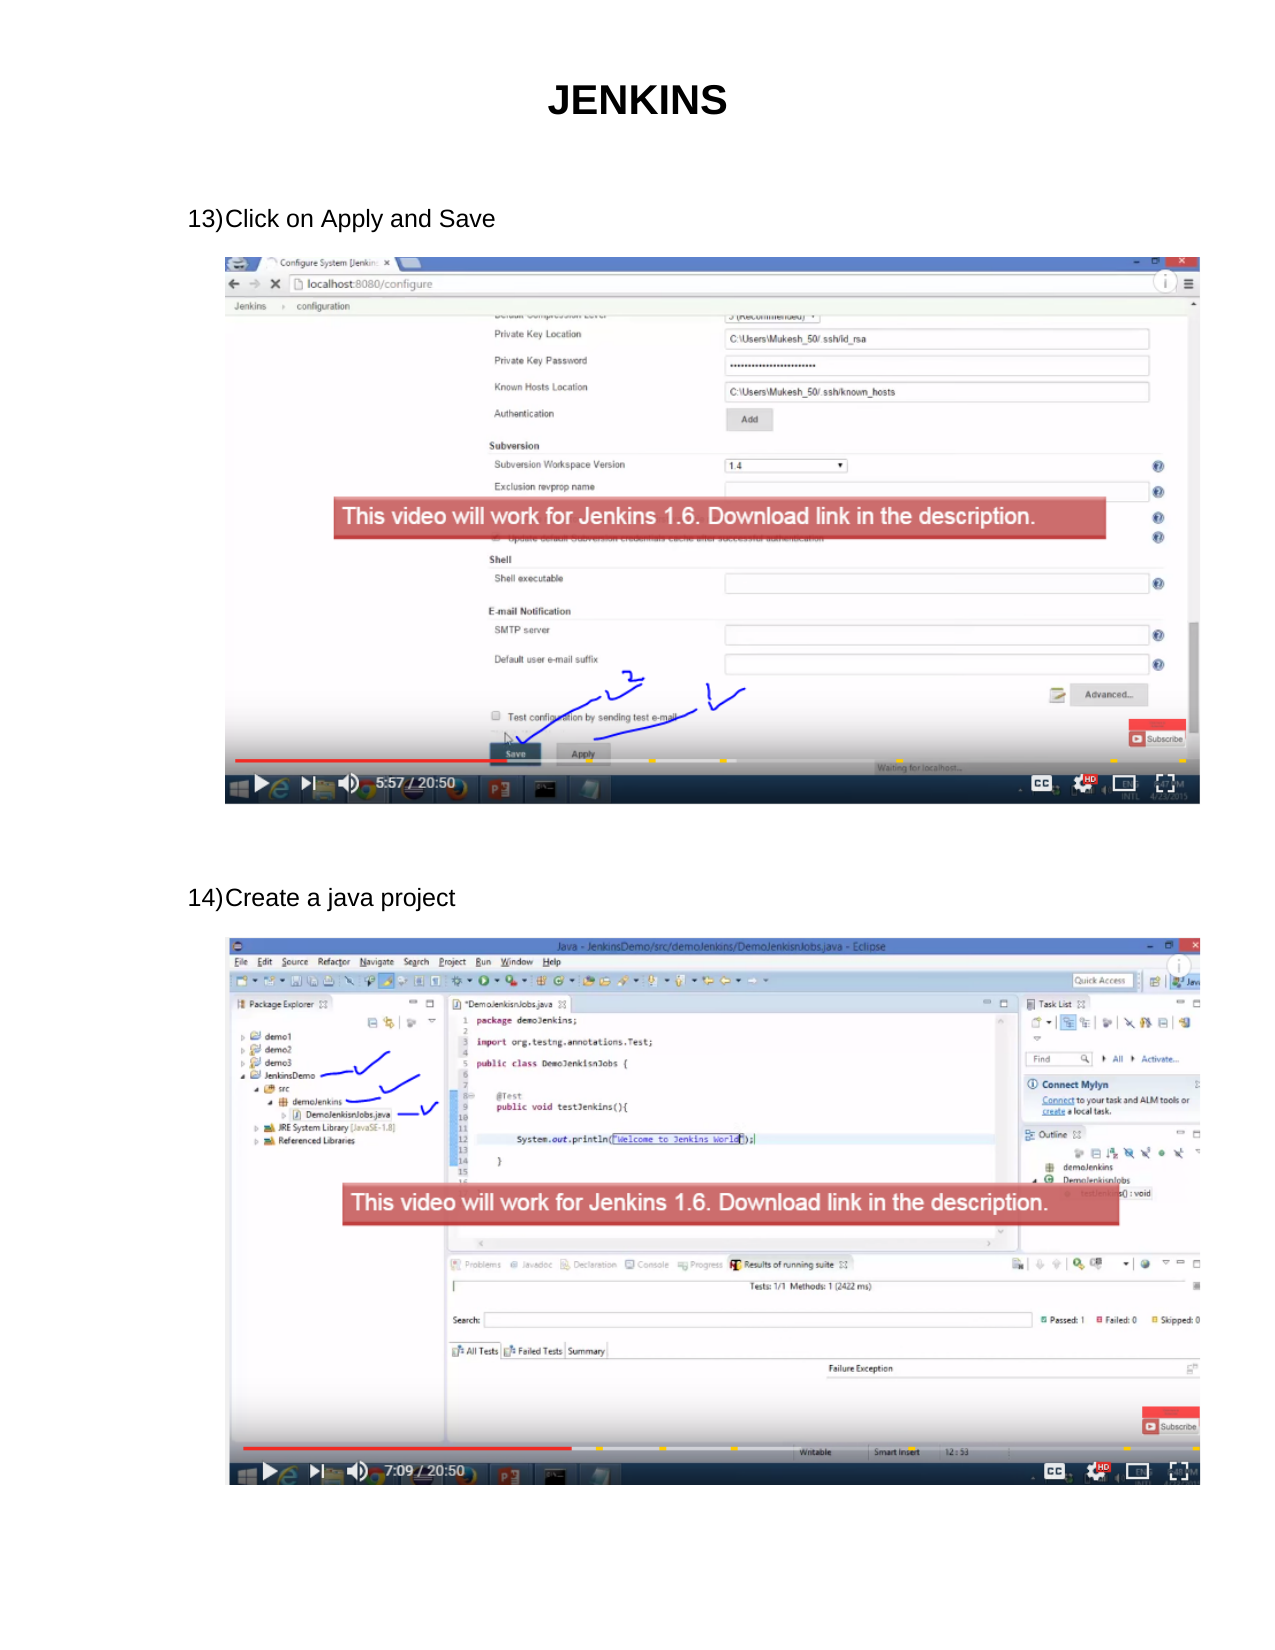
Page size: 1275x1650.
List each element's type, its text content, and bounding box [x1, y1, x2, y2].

list Create a java project [187, 883, 1125, 912]
list Click on Apply and Save [187, 204, 1125, 233]
picture [225, 257, 1200, 805]
picture [225, 937, 1200, 1485]
